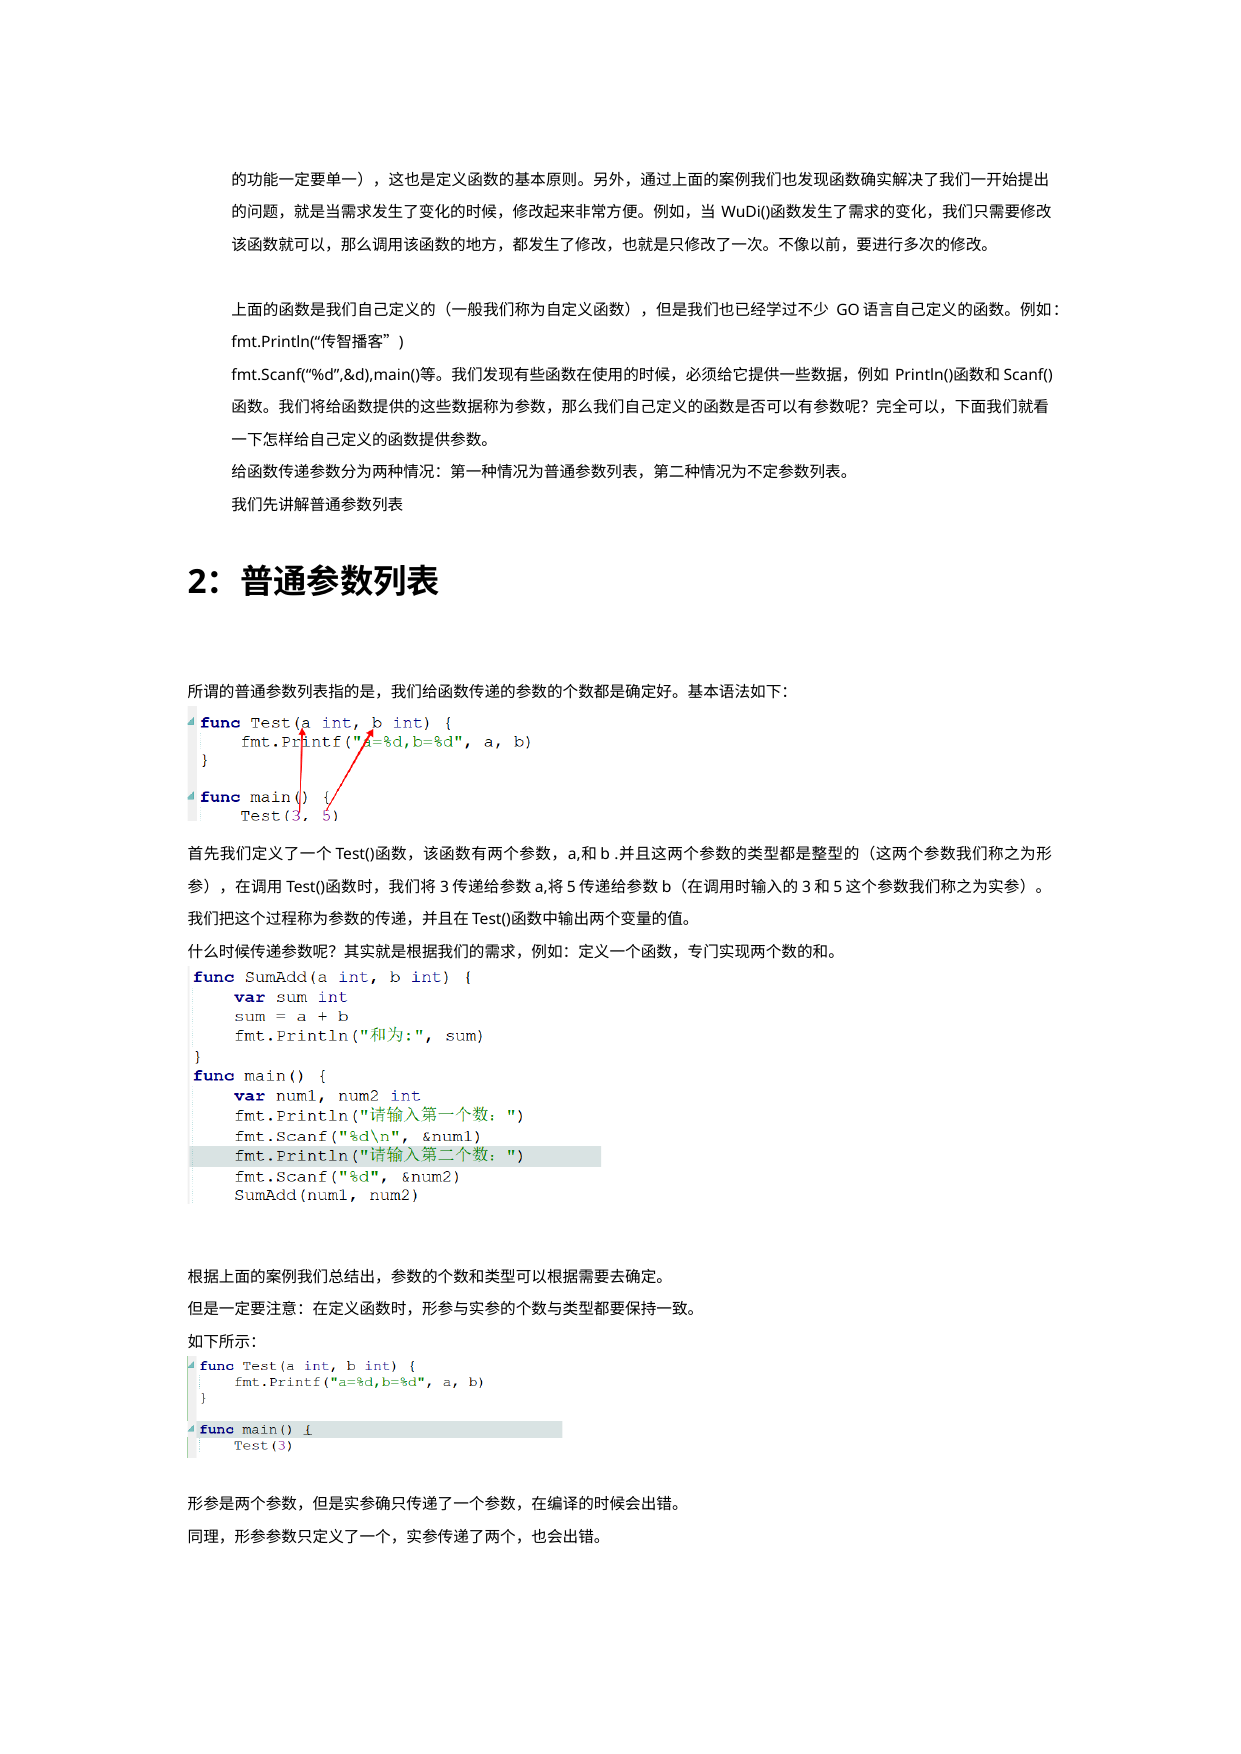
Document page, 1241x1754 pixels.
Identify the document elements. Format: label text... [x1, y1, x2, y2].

text 我们先讲解普通参数列表 [231, 487, 1053, 519]
picture [187, 1356, 563, 1458]
text 同理，形参参数只定义了一个，实参传递了两个，也会出错。 [187, 1519, 1053, 1551]
picture [187, 966, 602, 1204]
text 形参是两个参数，但是实参确只传递了一个参数，在编译的时候会出错。 [187, 1486, 1053, 1519]
text 如下所示： [187, 1324, 1053, 1356]
text 给函数传递参数分为两种情况：第一种情况为普通参数列表，第二种情况为不定参数列表。 [231, 454, 1053, 487]
text 所谓的普通参数列表指的是，我们给函数传递的参数的个数都是确定好。基本语法如下： [187, 674, 1053, 706]
subtitle 2：普通参数列表 [187, 547, 1053, 612]
text fmt.Scanf(“%d”,&d),main()等。我们发现有些函数在使用的时候，必须给它提供一些数据，例如Println()函数和Scanf()函数。我们将给函数提供的这些数据称为参数，那么我们自己定义的函数是否可以有参数呢？完全可以，下面我们就看一下怎样给自己定义的函数提供参数。 [231, 357, 1053, 454]
text 上面的函数是我们自己定义的（一般我们称为自定义函数），但是我们也已经学过不少GO语言自己定义的函数。例如：fmt.Println(“传智播客”) [231, 292, 1053, 357]
text 首先我们定义了一个Test()函数，该函数有两个参数，a,和b .并且这两个参数的类型都是整型的（这两个参数我们称之为形参），在调用Test()函数时，我们将3传递给参数a,将5传递给参数b（在调用时输入的3和5这个参数我们称之为实参）。我们把这个过程称为参数的传递，并且在Test()函数中输出两个变量的值。 [187, 836, 1053, 934]
text 根据上面的案例我们总结出，参数的个数和类型可以根据需要去确定。 [187, 1259, 1053, 1291]
text 但是一定要注意：在定义函数时，形参与实参的个数与类型都要保持一致。 [187, 1291, 1053, 1324]
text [231, 162, 1053, 259]
text 什么时候传递参数呢？其实就是根据我们的需求，例如：定义一个函数，专门实现两个数的和。 [187, 934, 1053, 966]
picture [187, 706, 613, 821]
